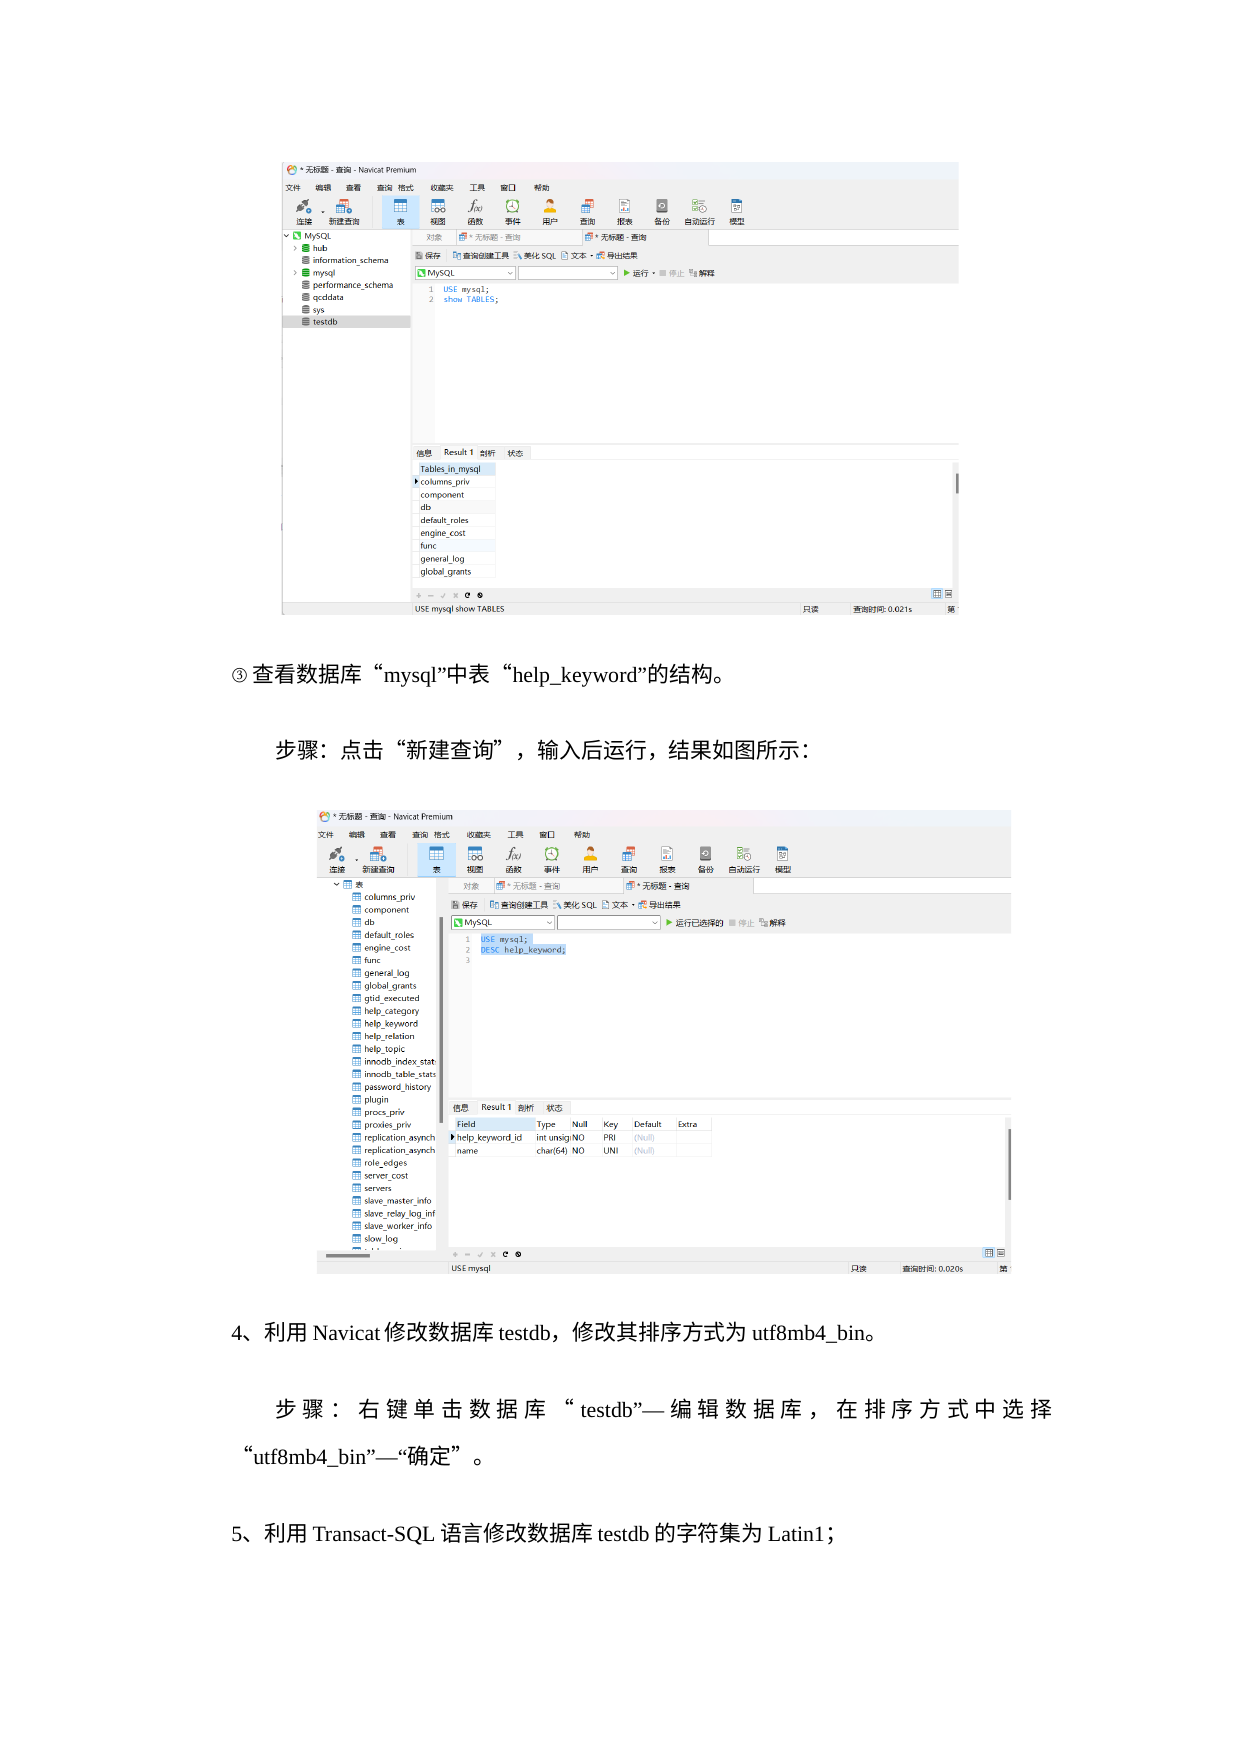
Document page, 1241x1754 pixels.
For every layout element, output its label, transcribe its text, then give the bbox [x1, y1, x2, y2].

picture [316, 810, 1012, 1274]
text 步骤：右键单击数据库“testdb”—编辑数据库，在排序方式中选择“utf8mb4_bin”—“确定”。 [231, 1392, 1053, 1471]
text 步骤：点击“新建查询”，输入后运行，结果如图所示： [231, 733, 1053, 765]
picture [281, 162, 959, 615]
text ③查看数据库“mysql”中表“help_keyword”的结构。 [187, 657, 1053, 688]
text 4、利用Navicat修改数据库testdb，修改其排序方式为utf8mb4_bin。 [187, 1315, 1053, 1347]
text 5、利用Transact-SQL语言修改数据库testdb的字符集为Latin1； [187, 1516, 1053, 1548]
